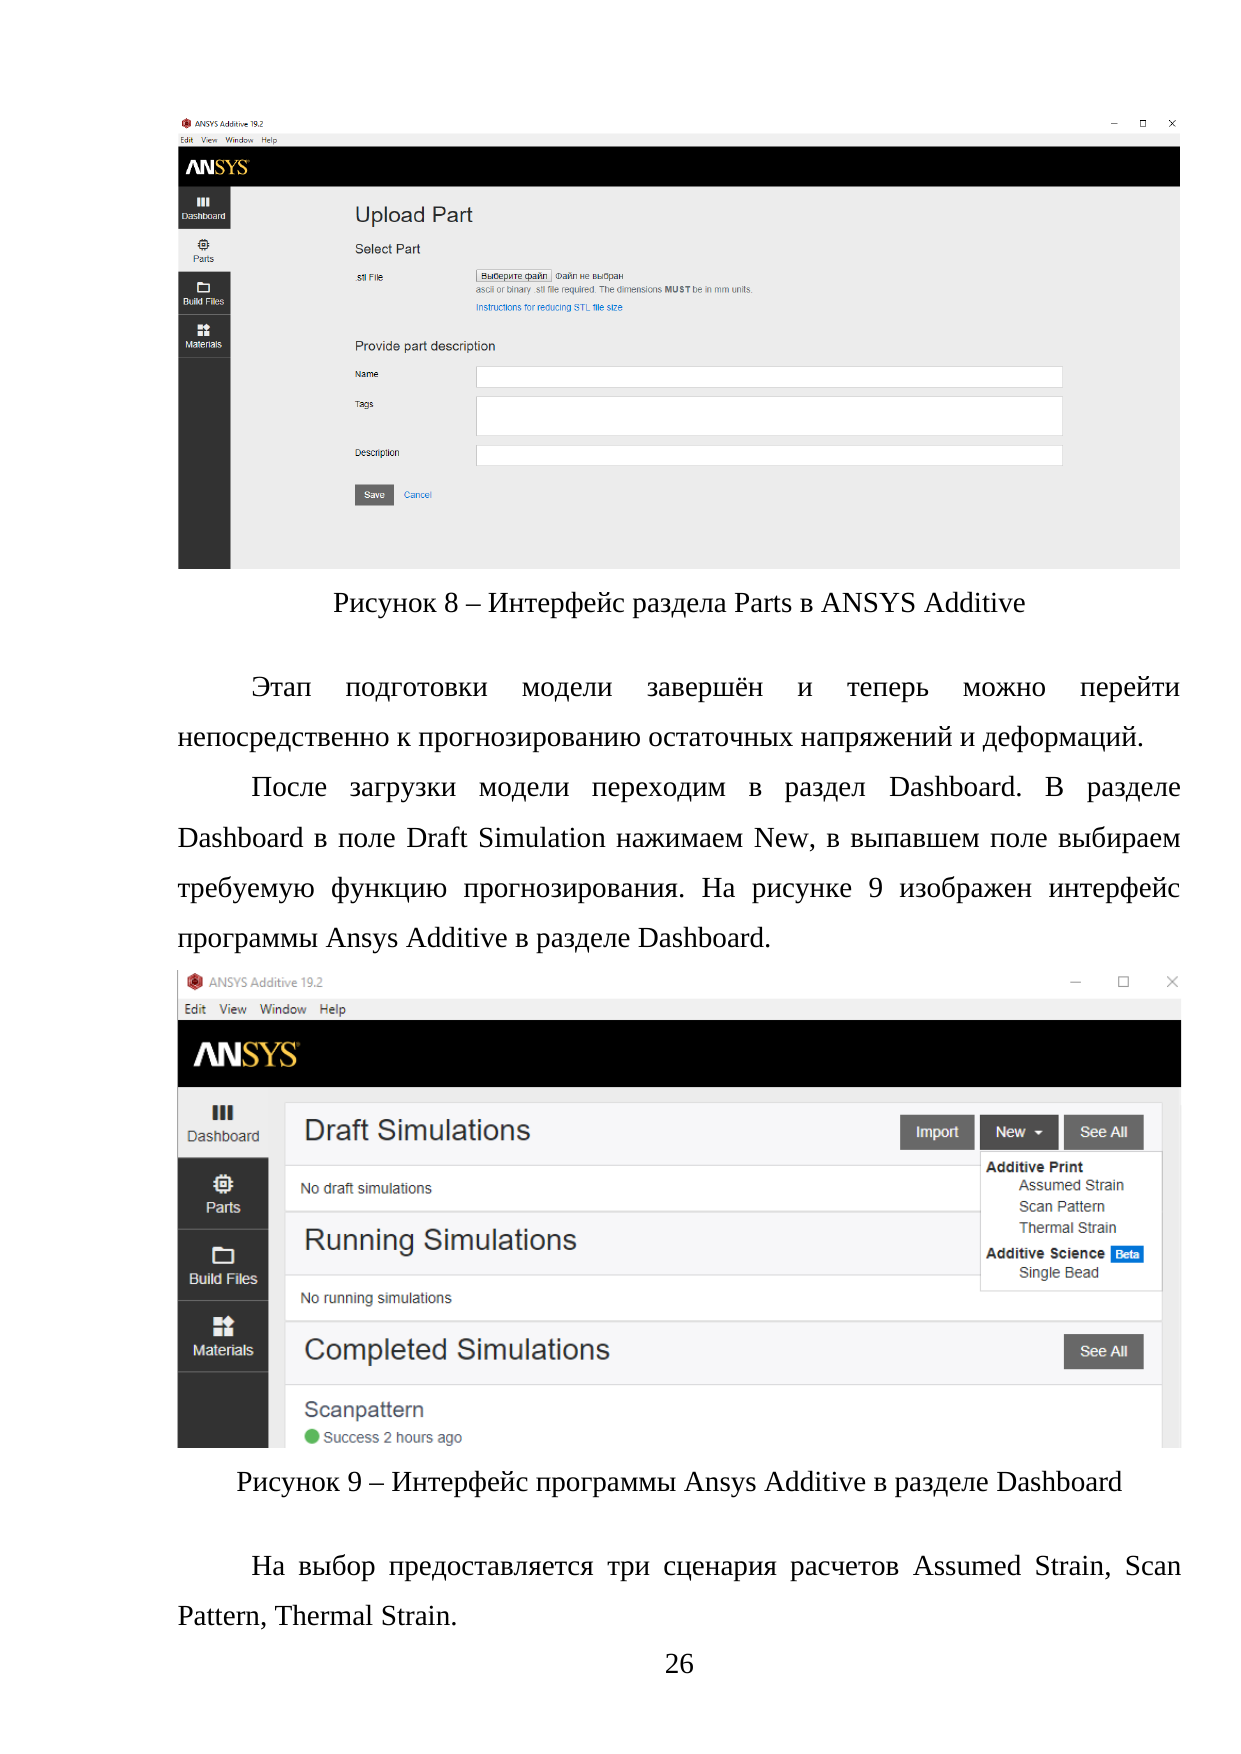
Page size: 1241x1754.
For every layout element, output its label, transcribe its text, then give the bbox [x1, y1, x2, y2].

picture [178, 118, 1180, 569]
text После загрузки модели переходим в раздел Dashboard. В разделе Dashboard в поле Draft Simulation нажимаем New, в выпавшем поле выбираем требуемую функцию прогнозирования. На рисунке 9 изображен интерфейс программы Ansys Additive в разделе Dashboard. [177, 769, 1181, 954]
text На выбор предоставляется три сценария расчетов Assumed Strain, Scan Pattern, Thermal Strain. [177, 1548, 1181, 1632]
text Рисунок 8 – Интерфейс раздела Parts в ANSYS Additive [177, 585, 1181, 618]
text Этап подготовки модели завершён и теперь можно перейти непосредственно к прогнозированию остаточных напряжений и деформаций. [177, 669, 1181, 753]
picture [177, 970, 1182, 1448]
text Рисунок 9 – Интерфейс программы Ansys Additive в разделе Dashboard [177, 1464, 1181, 1498]
